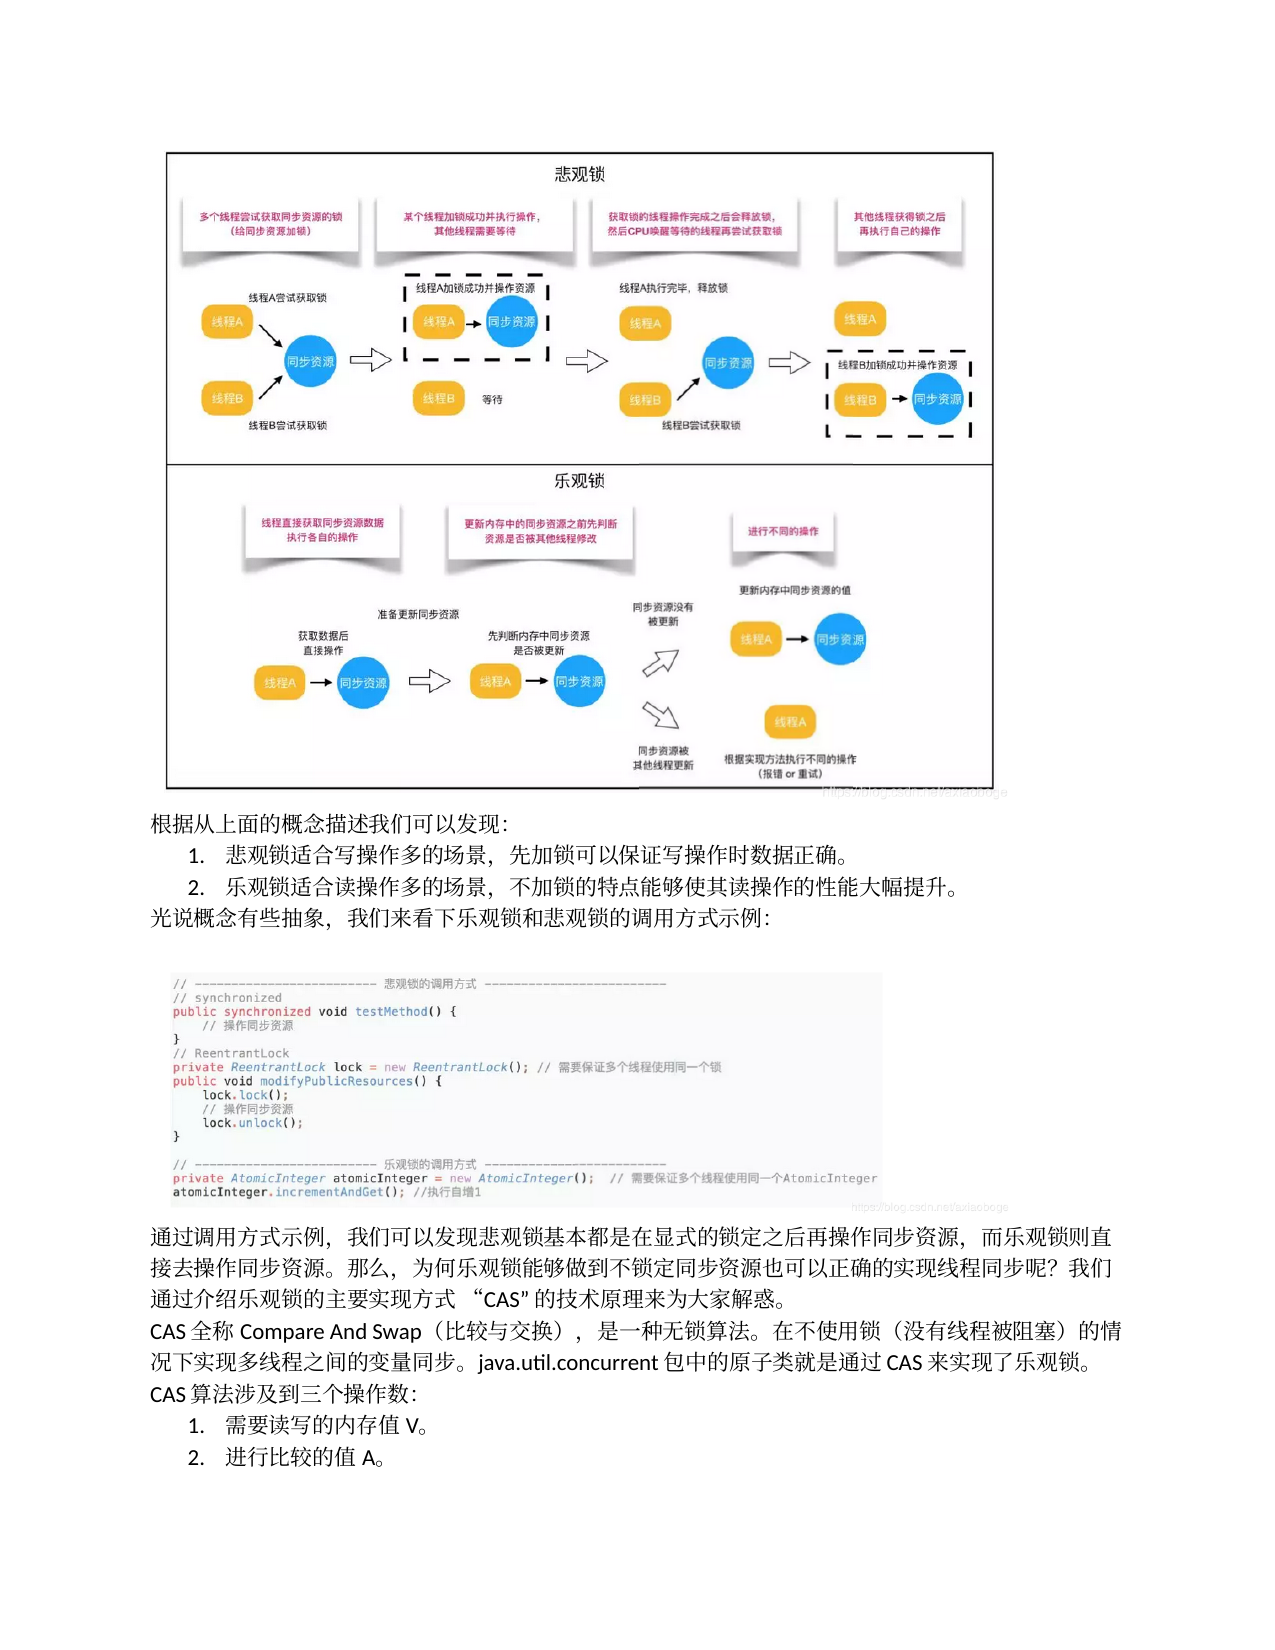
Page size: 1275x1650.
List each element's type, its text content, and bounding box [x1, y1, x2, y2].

text CAS算法涉及到三个操作数： [150, 1377, 1125, 1408]
text 通过调用方式示例，我们可以发现悲观锁基本都是在显式的锁定之后再操作同步资源，而乐观锁则直接去操作同步资源。那么，为何乐观锁能够做到不锁定同步资源也可以正确的实现线程同步呢？我们通过介绍乐观锁的主要实现方式 “CAS” 的技术原理来为大家解惑。 [150, 1220, 1125, 1314]
picture [150, 961, 1014, 1220]
list 悲观锁适合写操作多的场景，先加锁可以保证写操作时数据正确。 [187, 838, 1125, 870]
list 进行比较的值 A。 [187, 1440, 1125, 1471]
text CAS全称 Compare And Swap（比较与交换），是一种无锁算法。在不使用锁（没有线程被阻塞）的情况下实现多线程之间的变量同步。java.util.concurrent包中的原子类就是通过CAS来实现了乐观锁。 [150, 1314, 1125, 1377]
text 根据从上面的概念描述我们可以发现： [150, 807, 1125, 838]
list 乐观锁适合读操作多的场景，不加锁的特点能够使其读操作的性能大幅提升。 [187, 870, 1125, 901]
list 需要读写的内存值 V。 [187, 1408, 1125, 1440]
picture [150, 150, 1014, 807]
text 光说概念有些抽象，我们来看下乐观锁和悲观锁的调用方式示例： [150, 901, 1125, 933]
